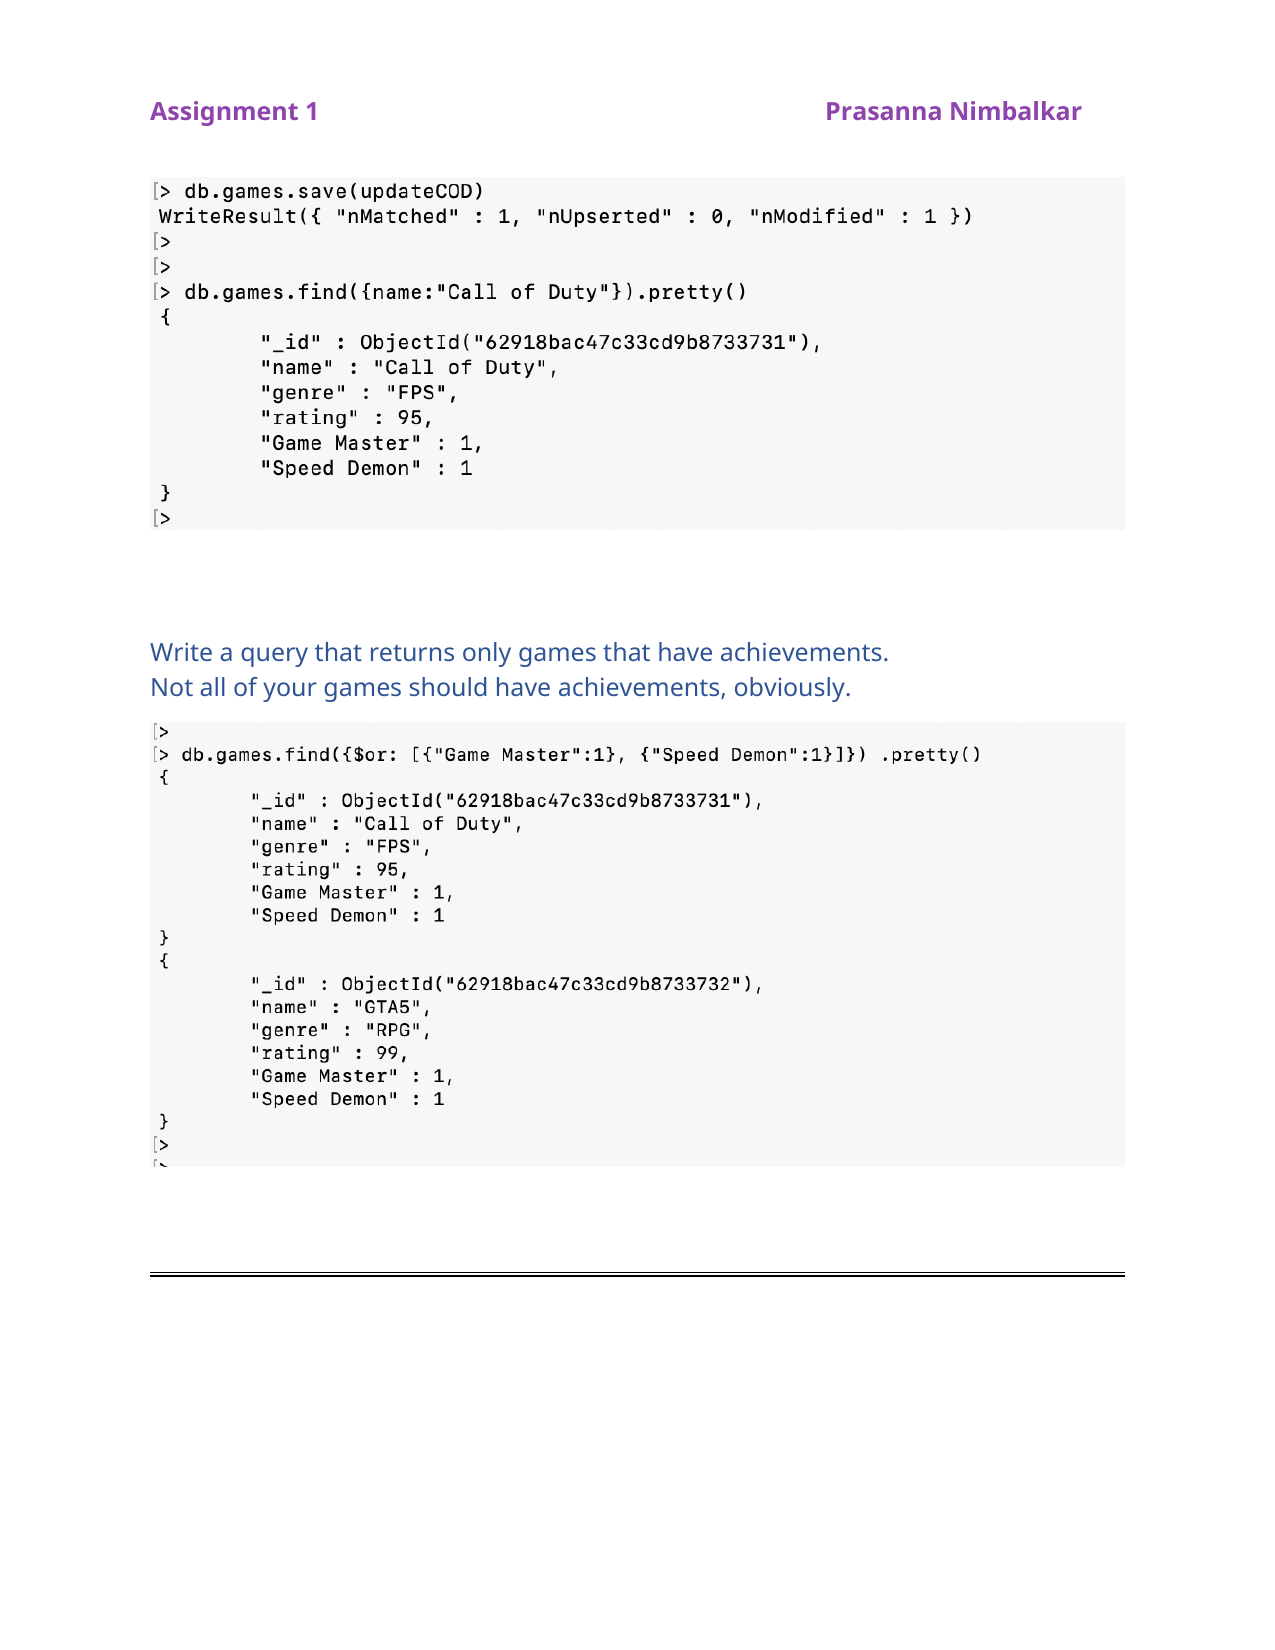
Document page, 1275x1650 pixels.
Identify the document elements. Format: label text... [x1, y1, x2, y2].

picture [150, 722, 1125, 1167]
picture [150, 177, 1125, 530]
text Write a query that returns only games that have achievements. Not all of your games should have achievements, obviously. [150, 601, 1125, 703]
